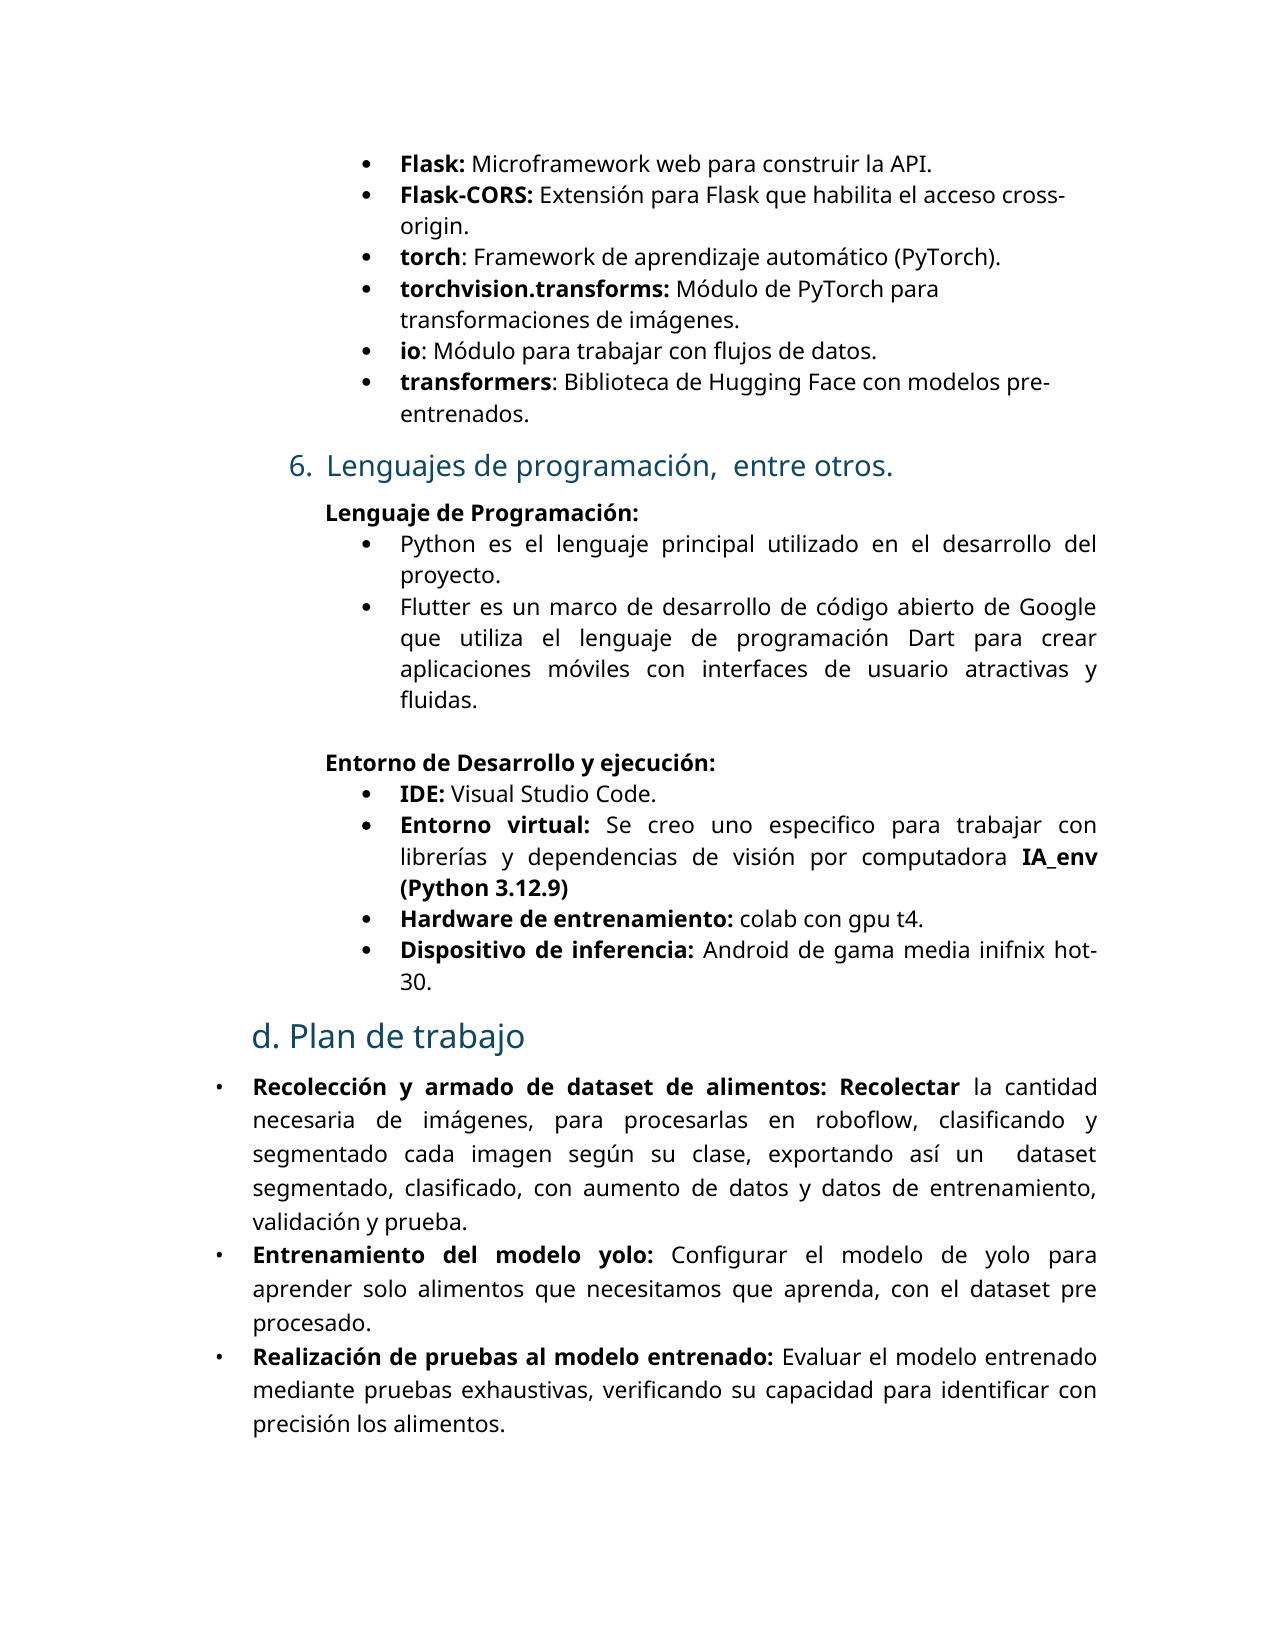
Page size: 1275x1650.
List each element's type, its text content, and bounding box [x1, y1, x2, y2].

subtitle Plan de trabajo [251, 1013, 1098, 1059]
list torch: Framework de aprendizaje automático (PyTorch). [362, 241, 1098, 273]
list transformers: Biblioteca de Hugging Face con modelos pre-entrenados. [362, 366, 1098, 429]
list Recolección y armado de dataset de alimentos: Recolectar la cantidad necesaria de imágenes, para procesarlas en roboflow, clasificando y segmentado cada imagen según su clase, exportando así un dataset segmentado, clasificado, con aumento de datos y datos de entrenamiento, validación y prueba. [215, 1071, 1098, 1237]
list Flask-CORS: Extensión para Flask que habilita el acceso cross-origin. [362, 179, 1098, 241]
list torchvision.transforms: Módulo de PyTorch para transformaciones de imágenes. [362, 273, 1098, 335]
list Python es el lenguaje principal utilizado en el desarrollo del proyecto. [362, 528, 1098, 590]
list Flutter es un marco de desarrollo de código abierto de Google que utiliza el lenguaje de programación Dart para crear aplicaciones móviles con interfaces de usuario atractivas y fluidas. [362, 590, 1098, 715]
list Entorno virtual: Se creo uno especifico para trabajar con librerías y dependencias de visión por computadora IA_env (Python 3.12.9) [362, 809, 1098, 903]
list IDE: Visual Studio Code. [362, 778, 1098, 809]
list Realización de pruebas al modelo entrenado: Evaluar el modelo entrenado mediante pruebas exhaustivas, verificando su capacidad para identificar con precisión los alimentos. [215, 1341, 1098, 1439]
text Entorno de Desarrollo y ejecución: [325, 747, 1098, 778]
list Hardware de entrenamiento: colab con gpu t4. [362, 903, 1098, 934]
text Lenguaje de Programación: [325, 497, 1098, 528]
subtitle Lenguajes de programación, entre otros. [288, 446, 1098, 485]
list Entrenamiento del modelo yolo: Configurar el modelo de yolo para aprender solo alimentos que necesitamos que aprenda, con el dataset pre procesado. [215, 1239, 1098, 1338]
list Flask: Microframework web para construir la API. [362, 148, 1098, 179]
list Dispositivo de inferencia: Android de gama media inifnix hot-30. [362, 934, 1098, 997]
list io: Módulo para trabajar con flujos de datos. [362, 335, 1098, 366]
